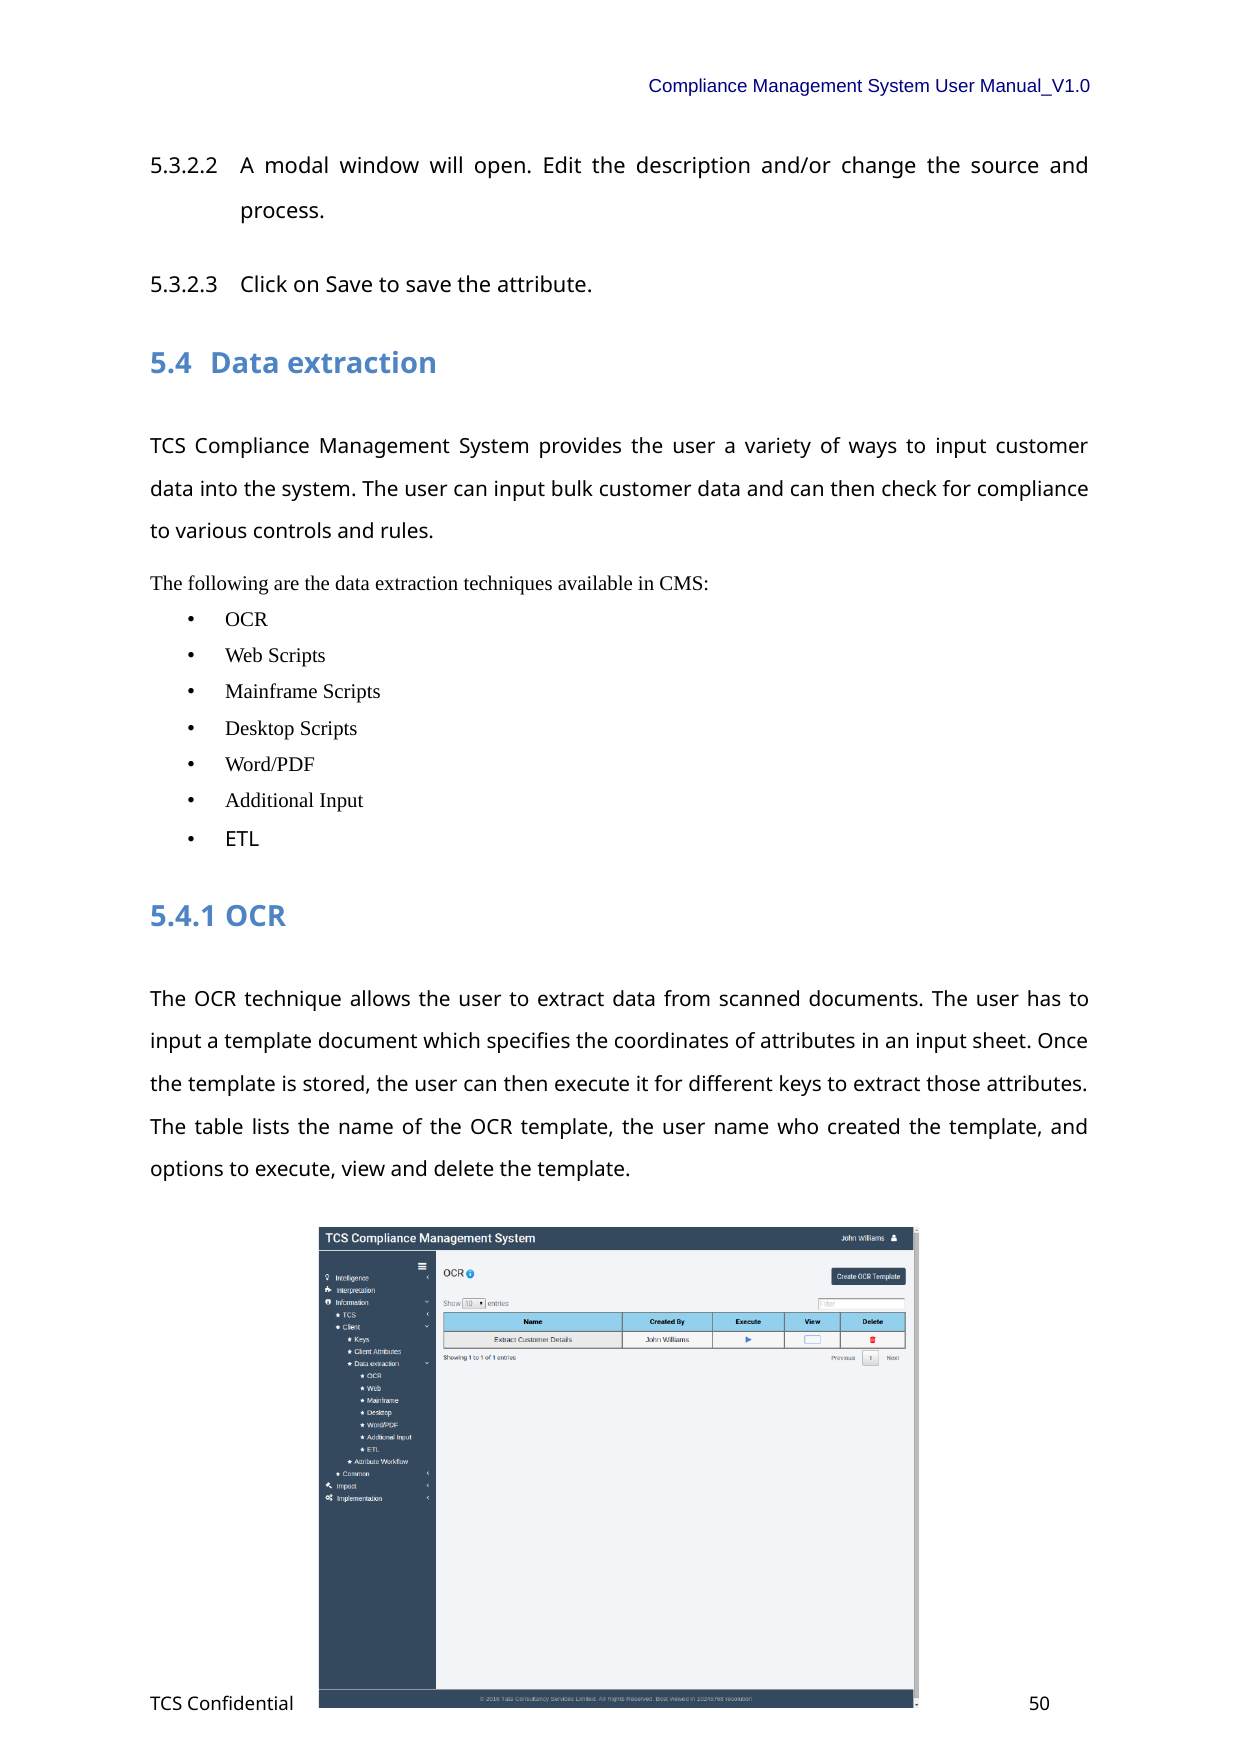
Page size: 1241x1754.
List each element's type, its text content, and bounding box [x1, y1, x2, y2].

subtitle Data extraction [150, 342, 1090, 382]
text TCS Compliance Management System provides the user a variety of ways to input customer data into the system. The user can input bulk customer data and can then check for compliance to various controls and rules. [150, 431, 1090, 545]
subtitle OCR [150, 895, 1090, 935]
list Mainframe Scripts [187, 679, 1090, 703]
list Web Scripts [187, 643, 1090, 667]
text The OCR technique allows the user to extract data from scanned documents. The user has to input a template document which specifies the coordinates of attributes in an input sheet. Once the template is stored, the user can then execute it for different keys to extract those attributes. The table lists the name of the OCR template, the user name who created the template, and options to execute, view and delete the template. [150, 984, 1090, 1183]
list Word/PDF [187, 752, 1090, 776]
list Click on Save to save the attribute. [150, 268, 1090, 298]
text The following are the data extraction techniques available in CMS: [150, 571, 1090, 595]
list OCR [187, 607, 1090, 631]
list Additional Input [187, 788, 1090, 812]
list Desktop Scripts [187, 716, 1090, 739]
picture [318, 1227, 920, 1708]
list A modal window will open. Edit the description and/or change the source and process. [150, 150, 1090, 224]
list ETL [187, 824, 1090, 852]
